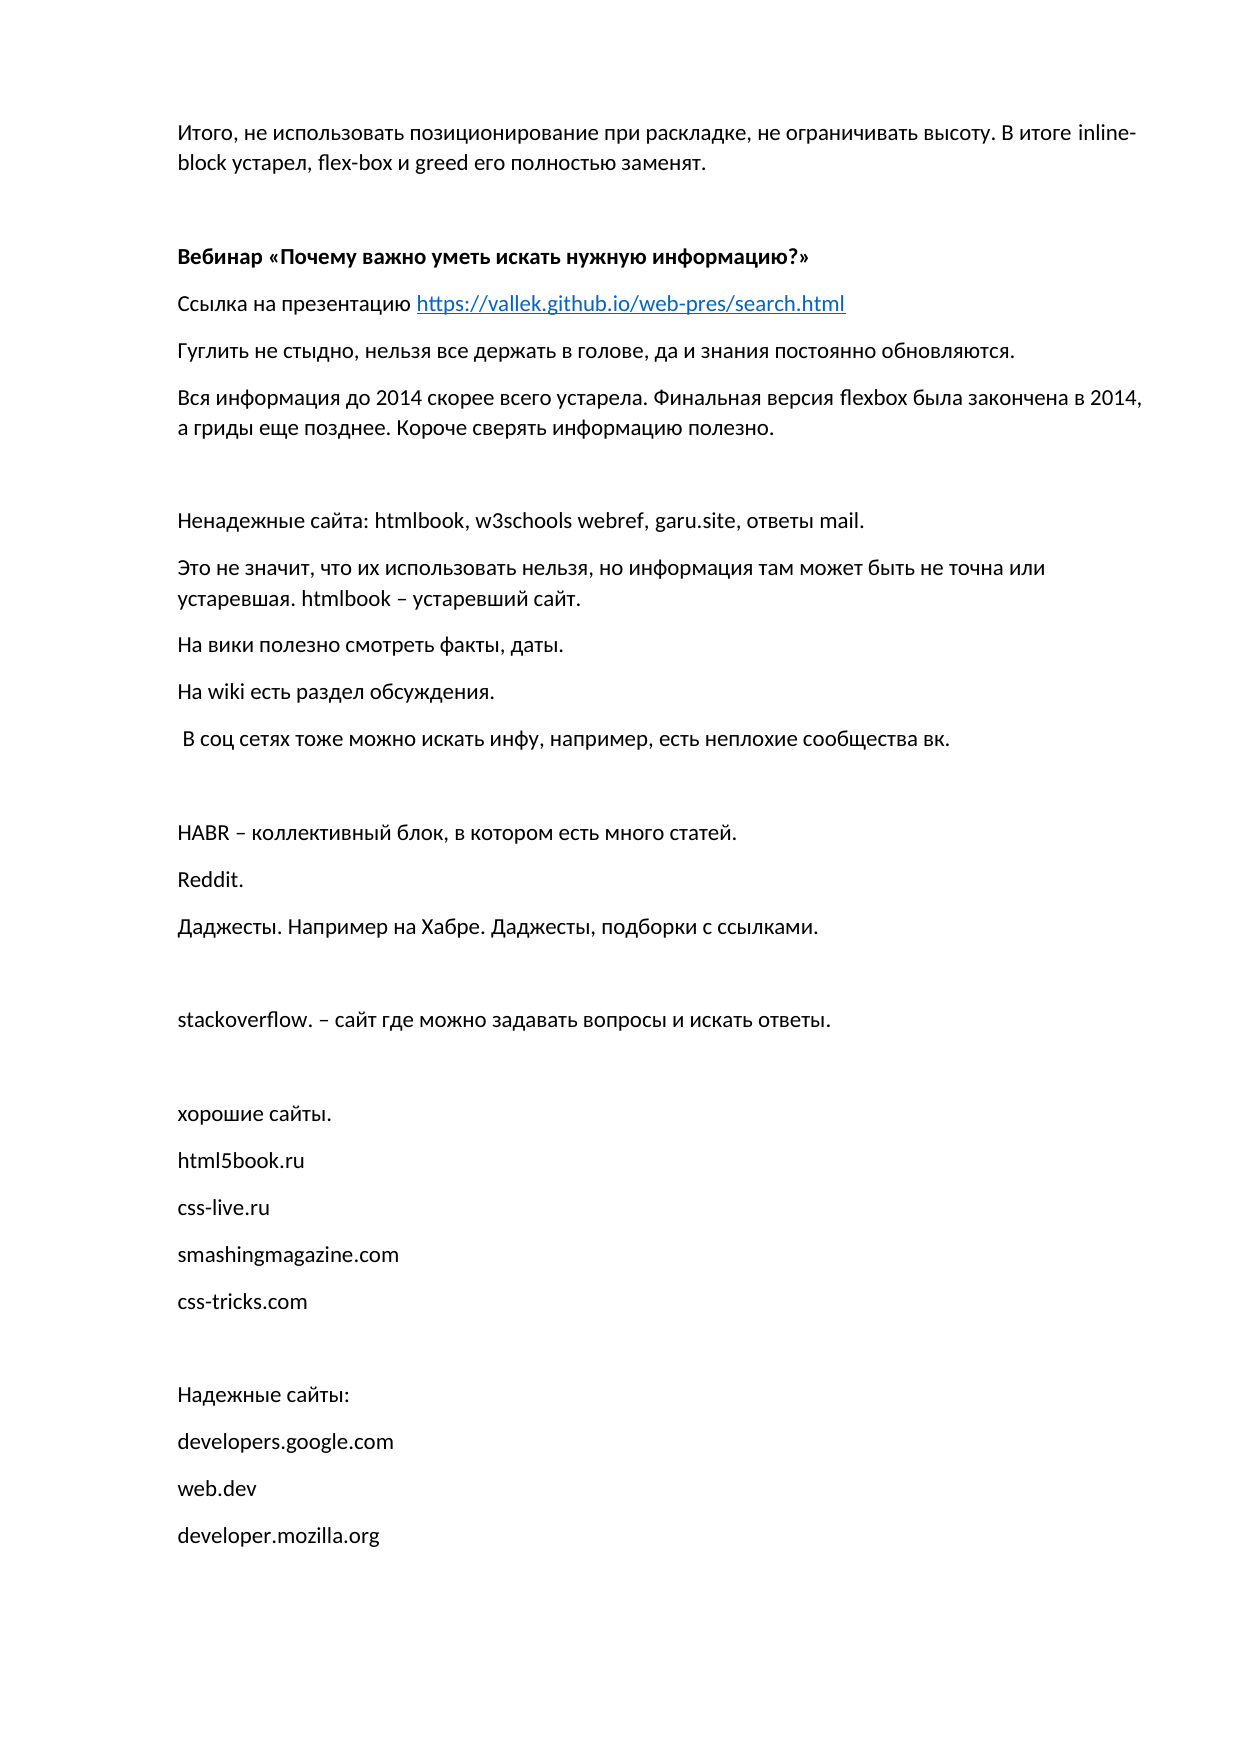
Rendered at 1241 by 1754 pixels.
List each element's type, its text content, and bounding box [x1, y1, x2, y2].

text css-tricks.com [177, 1287, 1152, 1315]
text web.dev [177, 1474, 1152, 1502]
text css-live.ru [177, 1193, 1152, 1221]
text На wiki есть раздел обсуждения. [177, 677, 1152, 706]
text HABR – коллективный блок, в котором есть много статей. [177, 818, 1152, 846]
text stackoverflow. – сайт где можно задавать вопросы и искать ответы. [177, 1006, 1152, 1034]
text developers.google.com [177, 1427, 1152, 1456]
text Ссылка на презентацию https://vallek.github.io/web-pres/search.html [177, 289, 1152, 317]
text Это не значит, что их использовать нельзя, но информация там может быть не точна или устаревшая. htmlbook – устаревший сайт. [177, 553, 1152, 612]
text хорошие сайты. [177, 1099, 1152, 1127]
text smashingmagazine.com [177, 1240, 1152, 1268]
text developer.mozilla.org [177, 1521, 1152, 1549]
text Даджесты. Например на Хабре. Даджесты, подборки с ссылками. [177, 912, 1152, 940]
text Ненадежные сайта: htmlbook, w3schools webref, garu.site, ответы mail. [177, 507, 1152, 535]
text Итого, не использовать позиционирование при раскладке, не ограничивать высоту. В итоге inline-block устарел, flex-box и greed его полностью заменят. [177, 118, 1152, 176]
text В соц сетях тоже можно искать инфу, например, есть неплохие сообщества вк. [177, 724, 1152, 752]
text html5book.ru [177, 1146, 1152, 1174]
text На вики полезно смотреть факты, даты. [177, 631, 1152, 659]
text Reddit. [177, 865, 1152, 893]
text Вебинар «Почему важно уметь искать нужную информацию?» [177, 242, 1152, 270]
text Вся информация до 2014 скорее всего устарела. Финальная версия flexbox была закончена в 2014, а гриды еще позднее. Короче сверять информацию полезно. [177, 383, 1152, 441]
text Гуглить не стыдно, нельзя все держать в голове, да и знания постоянно обновляются. [177, 336, 1152, 364]
text Надежные сайты: [177, 1381, 1152, 1409]
